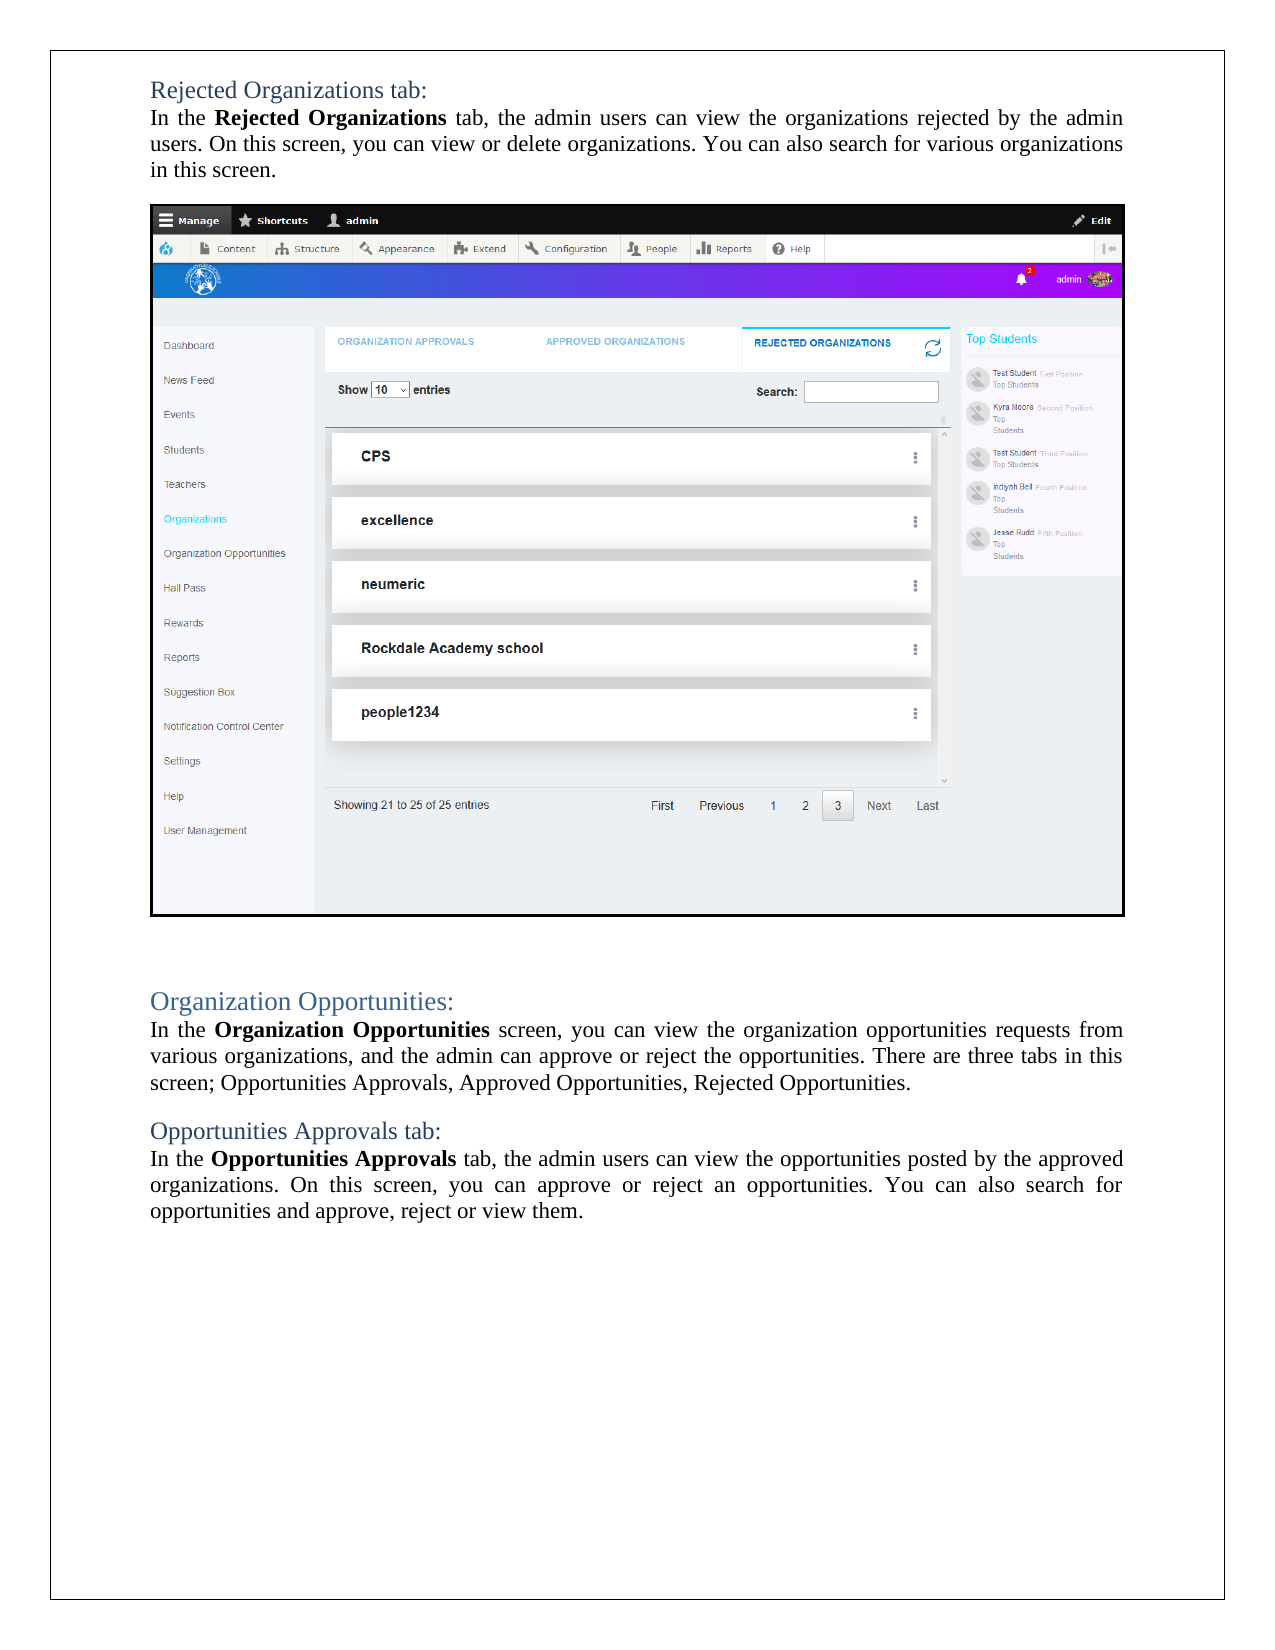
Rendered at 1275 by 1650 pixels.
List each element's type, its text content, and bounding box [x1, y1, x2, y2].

subtitle Organization Opportunities: [150, 985, 1125, 1016]
subtitle Rejected Organizations tab: [150, 75, 1125, 104]
text In the Opportunities Approvals tab, the admin users can view the opportunities posted by the approved organizations. On this screen, you can approve or reject an opportunities. You can also search for opportunities and approve, reject or view them. [150, 1145, 1125, 1224]
text In the Rejected Organizations tab, the admin users can view the organizations rejected by the admin users. On this screen, you can view or delete organizations. You can also search for various organizations in this screen. [150, 104, 1125, 183]
subtitle Opportunities Approvals tab: [150, 1116, 1125, 1145]
picture [153, 206, 1122, 914]
text In the Organization Opportunities screen, you can view the organization opportunities requests from various organizations, and the admin can approve or reject the opportunities. There are three tabs in this screen; Opportunities Approvals, Approved Opportunities, Rejected Opportunities. [150, 1016, 1125, 1095]
